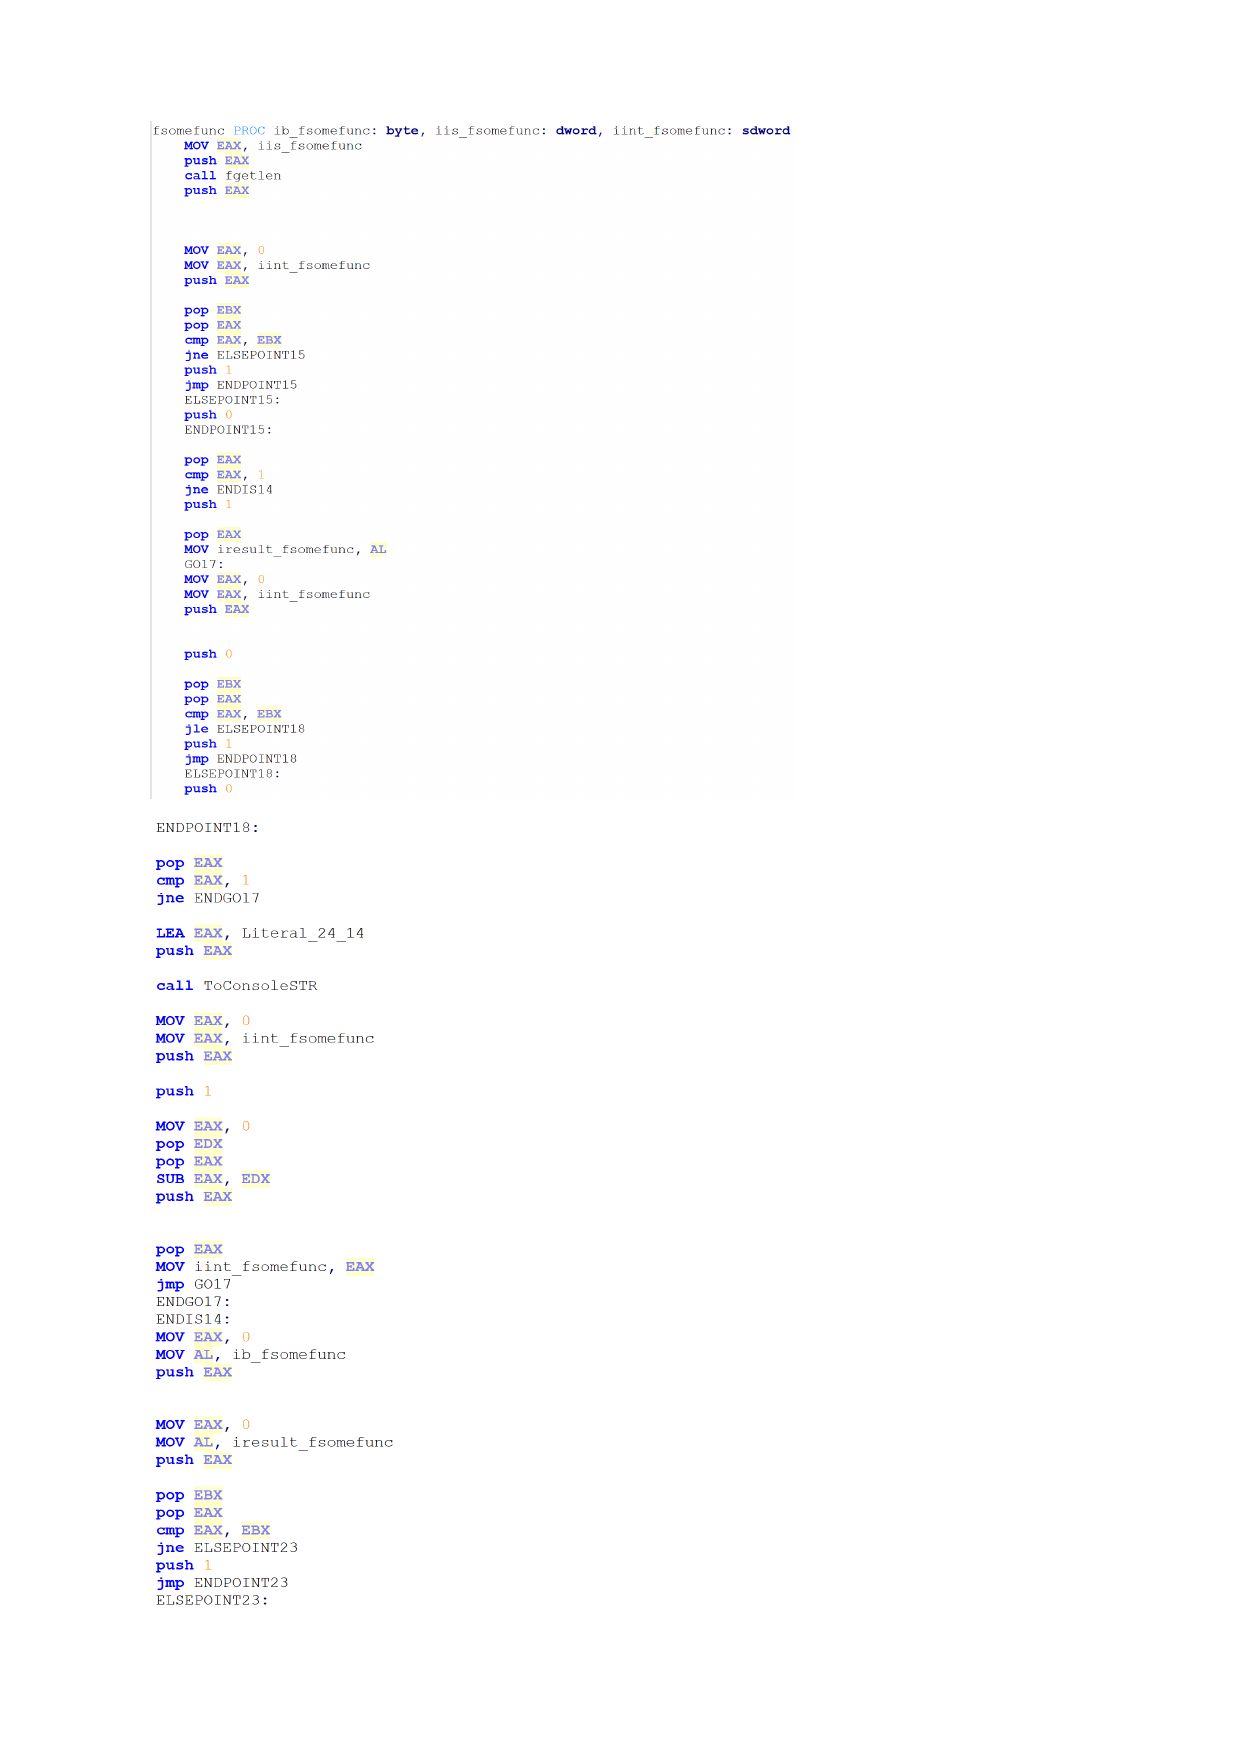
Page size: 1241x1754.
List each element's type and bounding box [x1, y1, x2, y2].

picture [150, 121, 796, 799]
picture [150, 819, 534, 1612]
